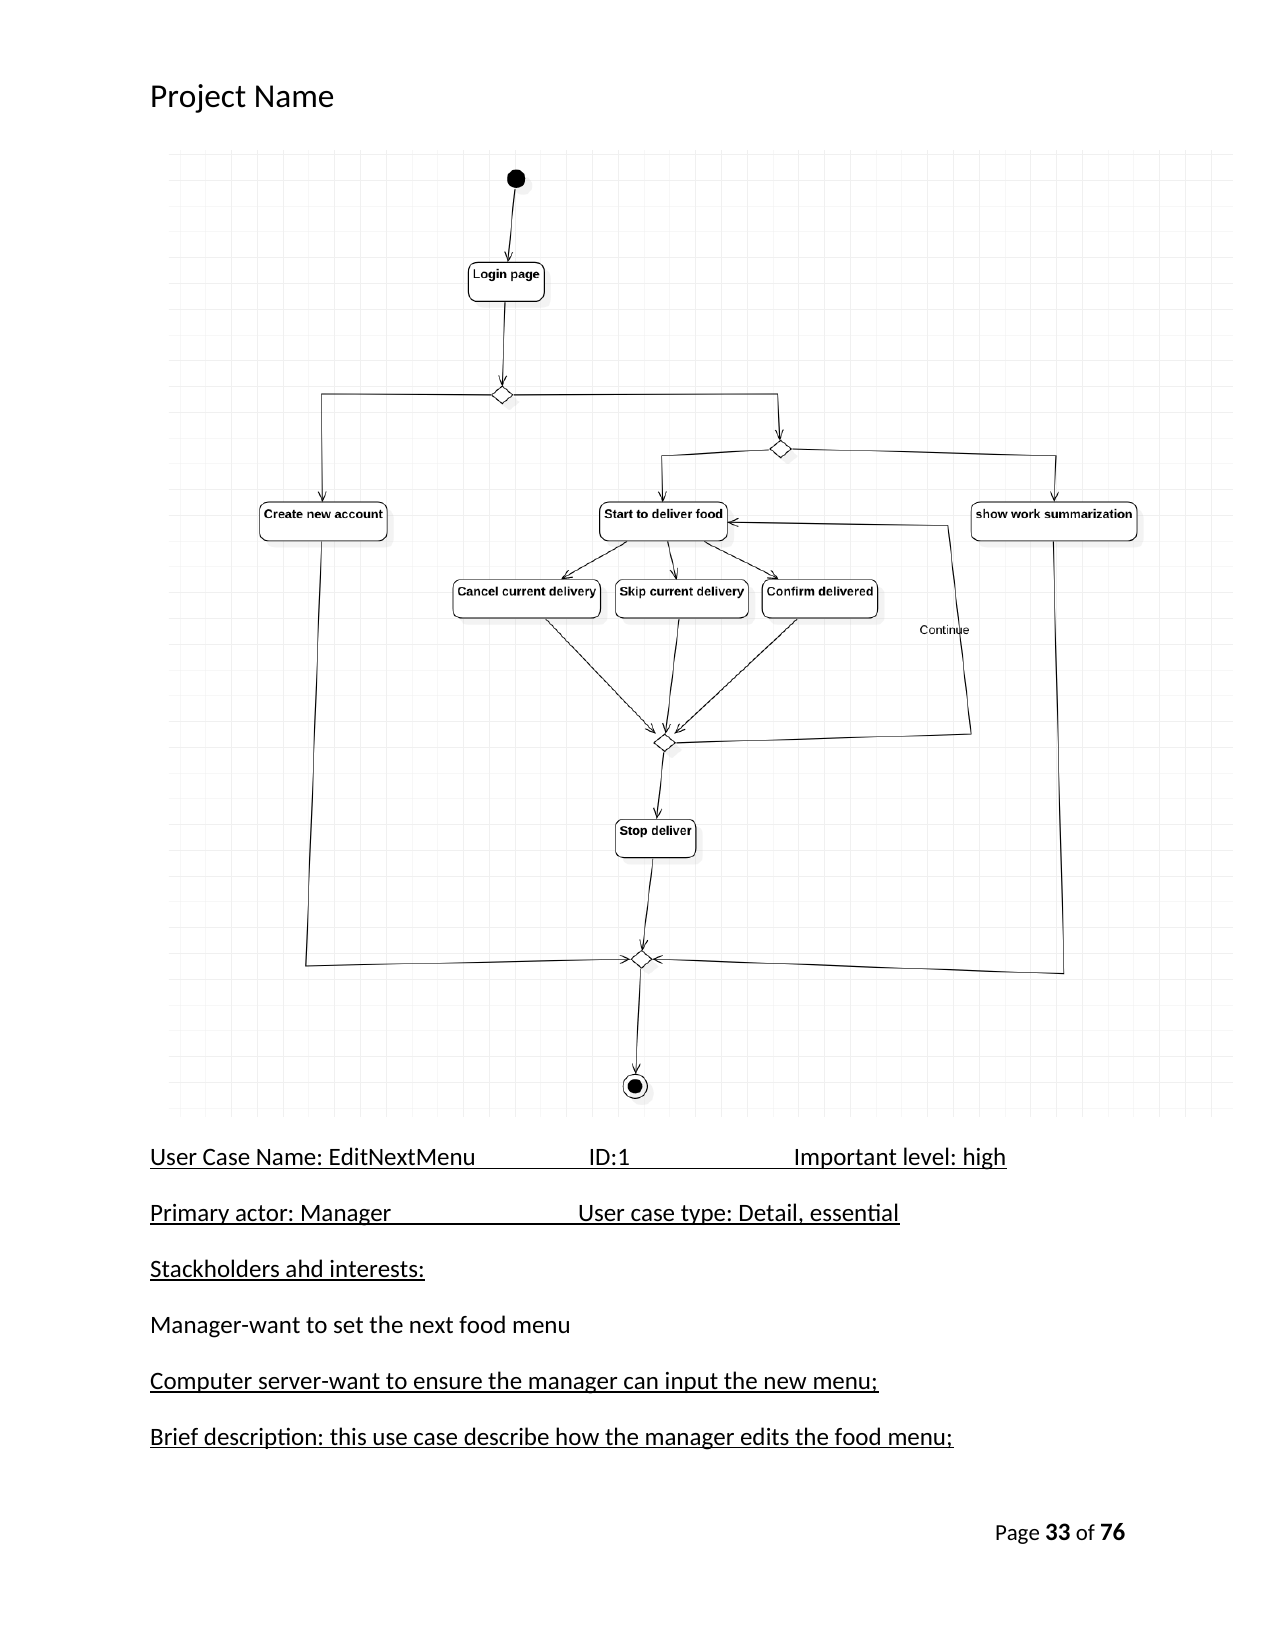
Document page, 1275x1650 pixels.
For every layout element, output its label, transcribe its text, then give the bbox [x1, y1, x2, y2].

text Stackholders ahd interests: [150, 1253, 1125, 1284]
text User Case Name: EditNextMenu ID:1 Important level: high [150, 1141, 1125, 1172]
text Primary actor: Manager User case type: Detail, essential [150, 1197, 1125, 1228]
text Manager-want to set the next food menu [150, 1309, 1125, 1339]
text Brief description: this use case describe how the manager edits the food menu; [150, 1421, 1125, 1451]
text Computer server-want to ensure the manager can input the new menu; [150, 1365, 1125, 1395]
